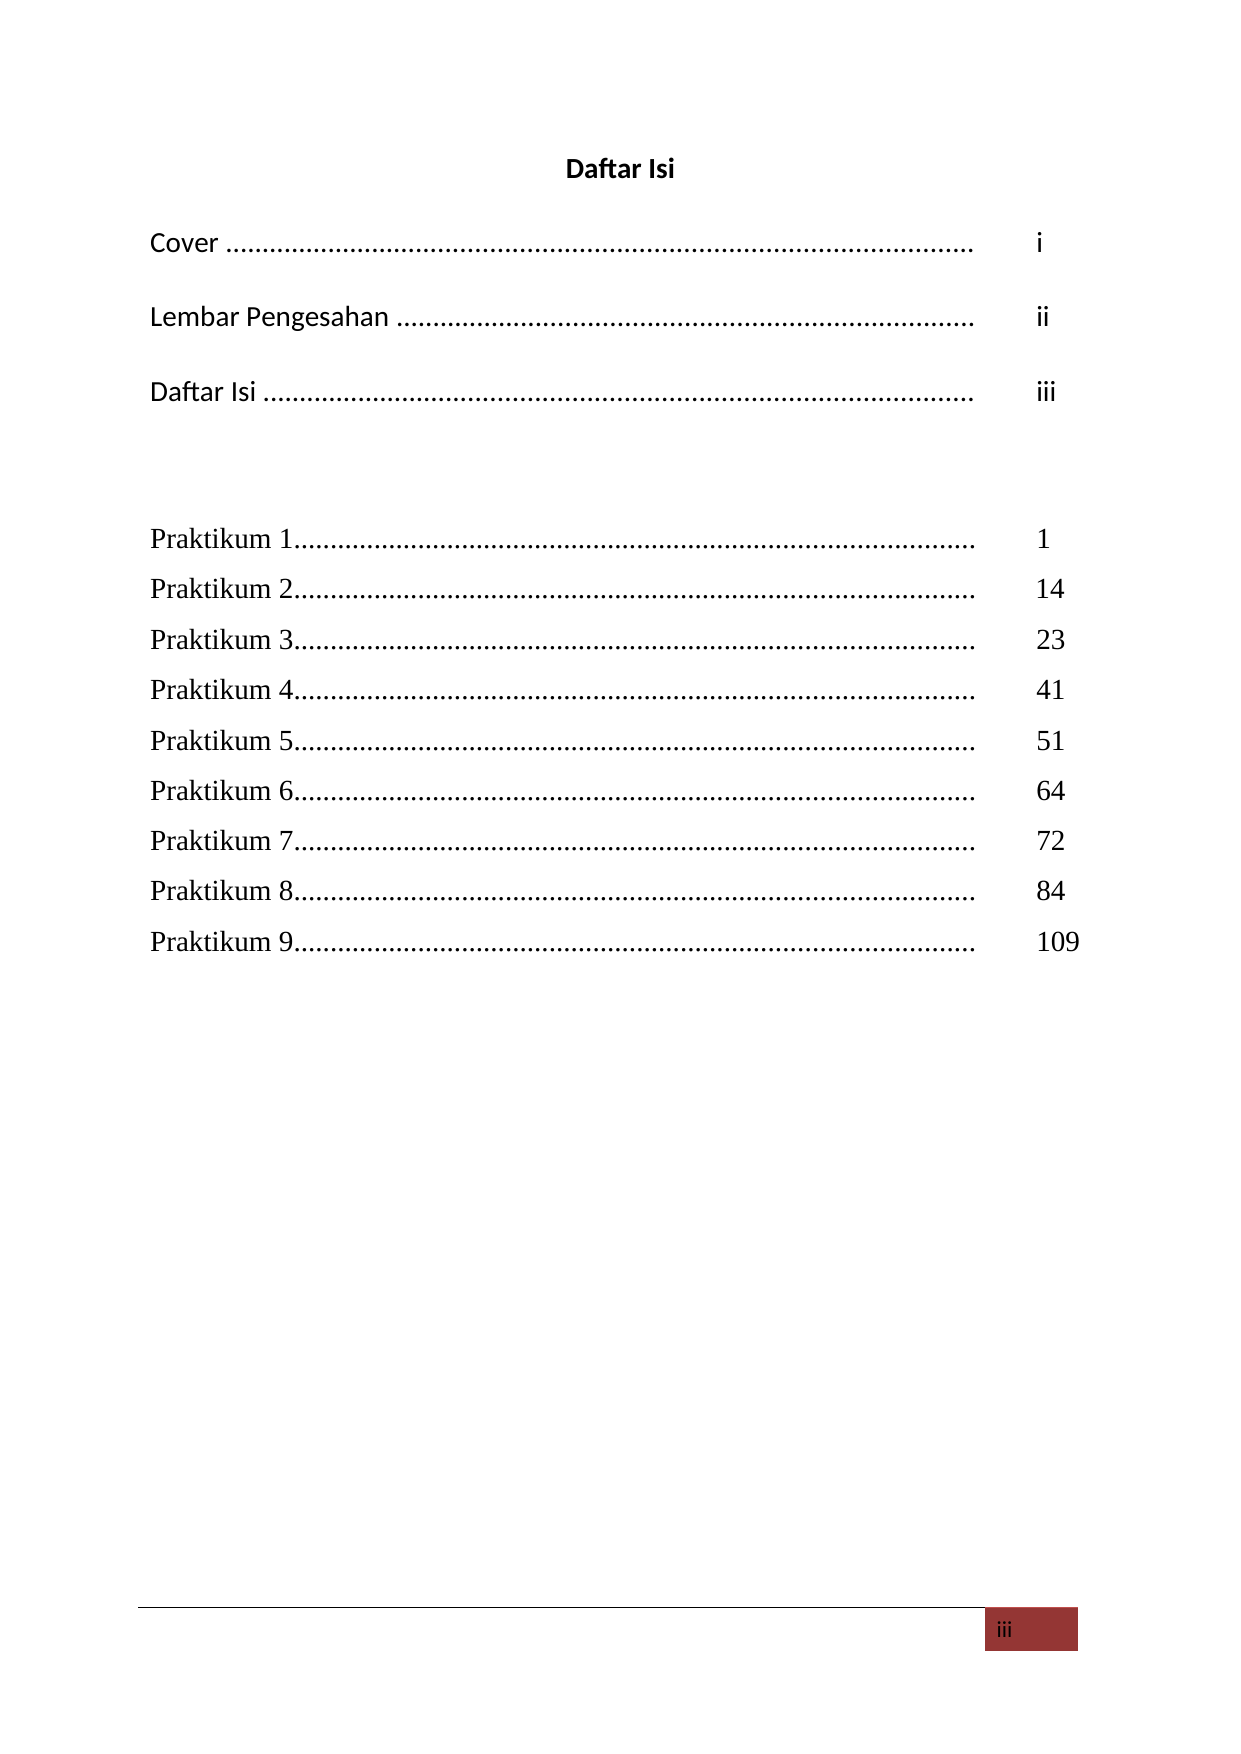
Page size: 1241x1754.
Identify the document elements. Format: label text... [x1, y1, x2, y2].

subtitle Praktikum 5 51 [150, 723, 1090, 756]
subtitle Praktikum 4 41 [150, 672, 1090, 706]
subtitle Praktikum 1 1 [150, 521, 1090, 555]
text Daftar Isi iii [150, 373, 1090, 408]
subtitle Praktikum 9 109 [150, 924, 1090, 957]
text Cover i [150, 224, 1090, 260]
subtitle Praktikum 2 14 [150, 572, 962, 605]
subtitle Praktikum 3 23 [150, 622, 1090, 656]
subtitle Praktikum 6 64 [150, 773, 1090, 806]
subtitle Praktikum 8 84 [150, 873, 1090, 907]
text Daftar Isi [150, 150, 1090, 186]
text Lembar Pengesahan ii [150, 298, 1090, 334]
subtitle Praktikum 7 72 [150, 823, 1090, 857]
